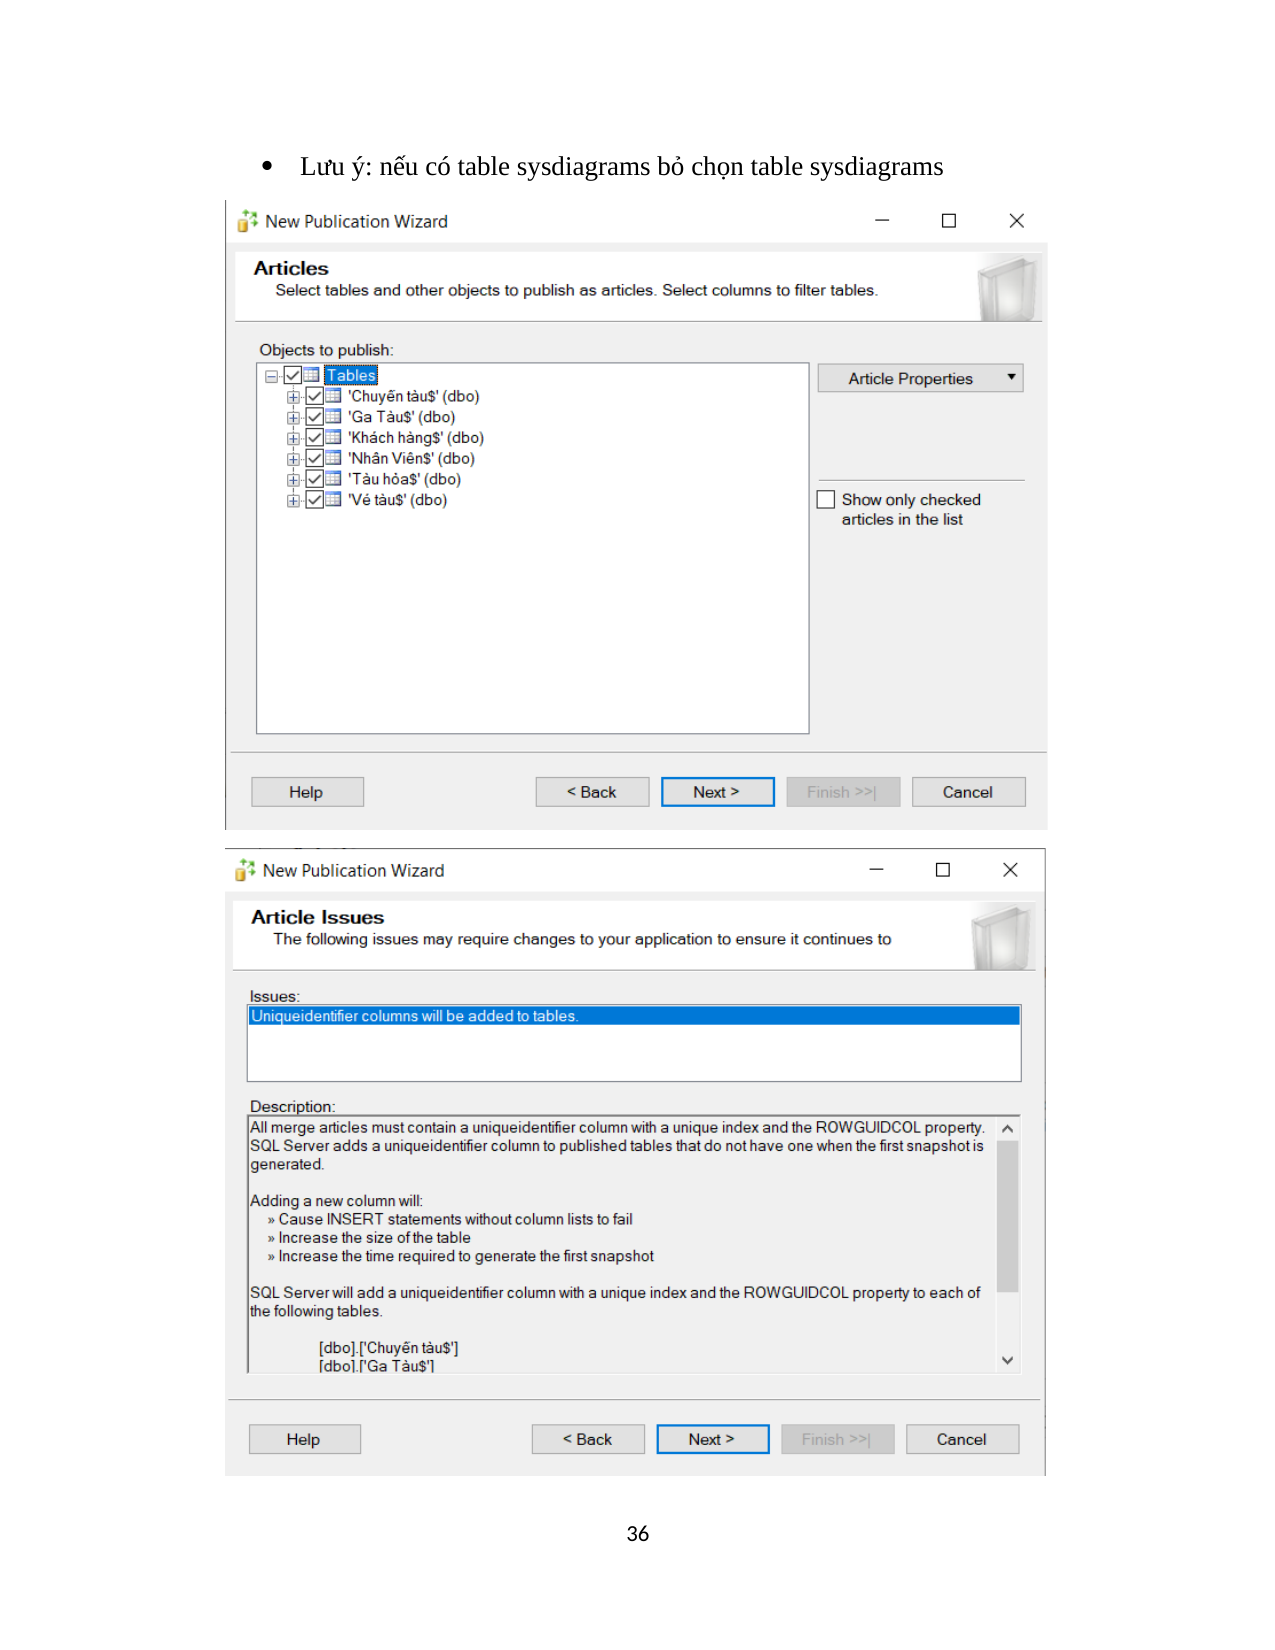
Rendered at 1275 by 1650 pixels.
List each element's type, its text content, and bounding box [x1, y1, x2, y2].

picture [225, 848, 1046, 1476]
picture [225, 200, 1048, 830]
list Lưu ý: nếu có table sysdiagrams bỏ chọn table sysdiagrams [262, 150, 1125, 181]
